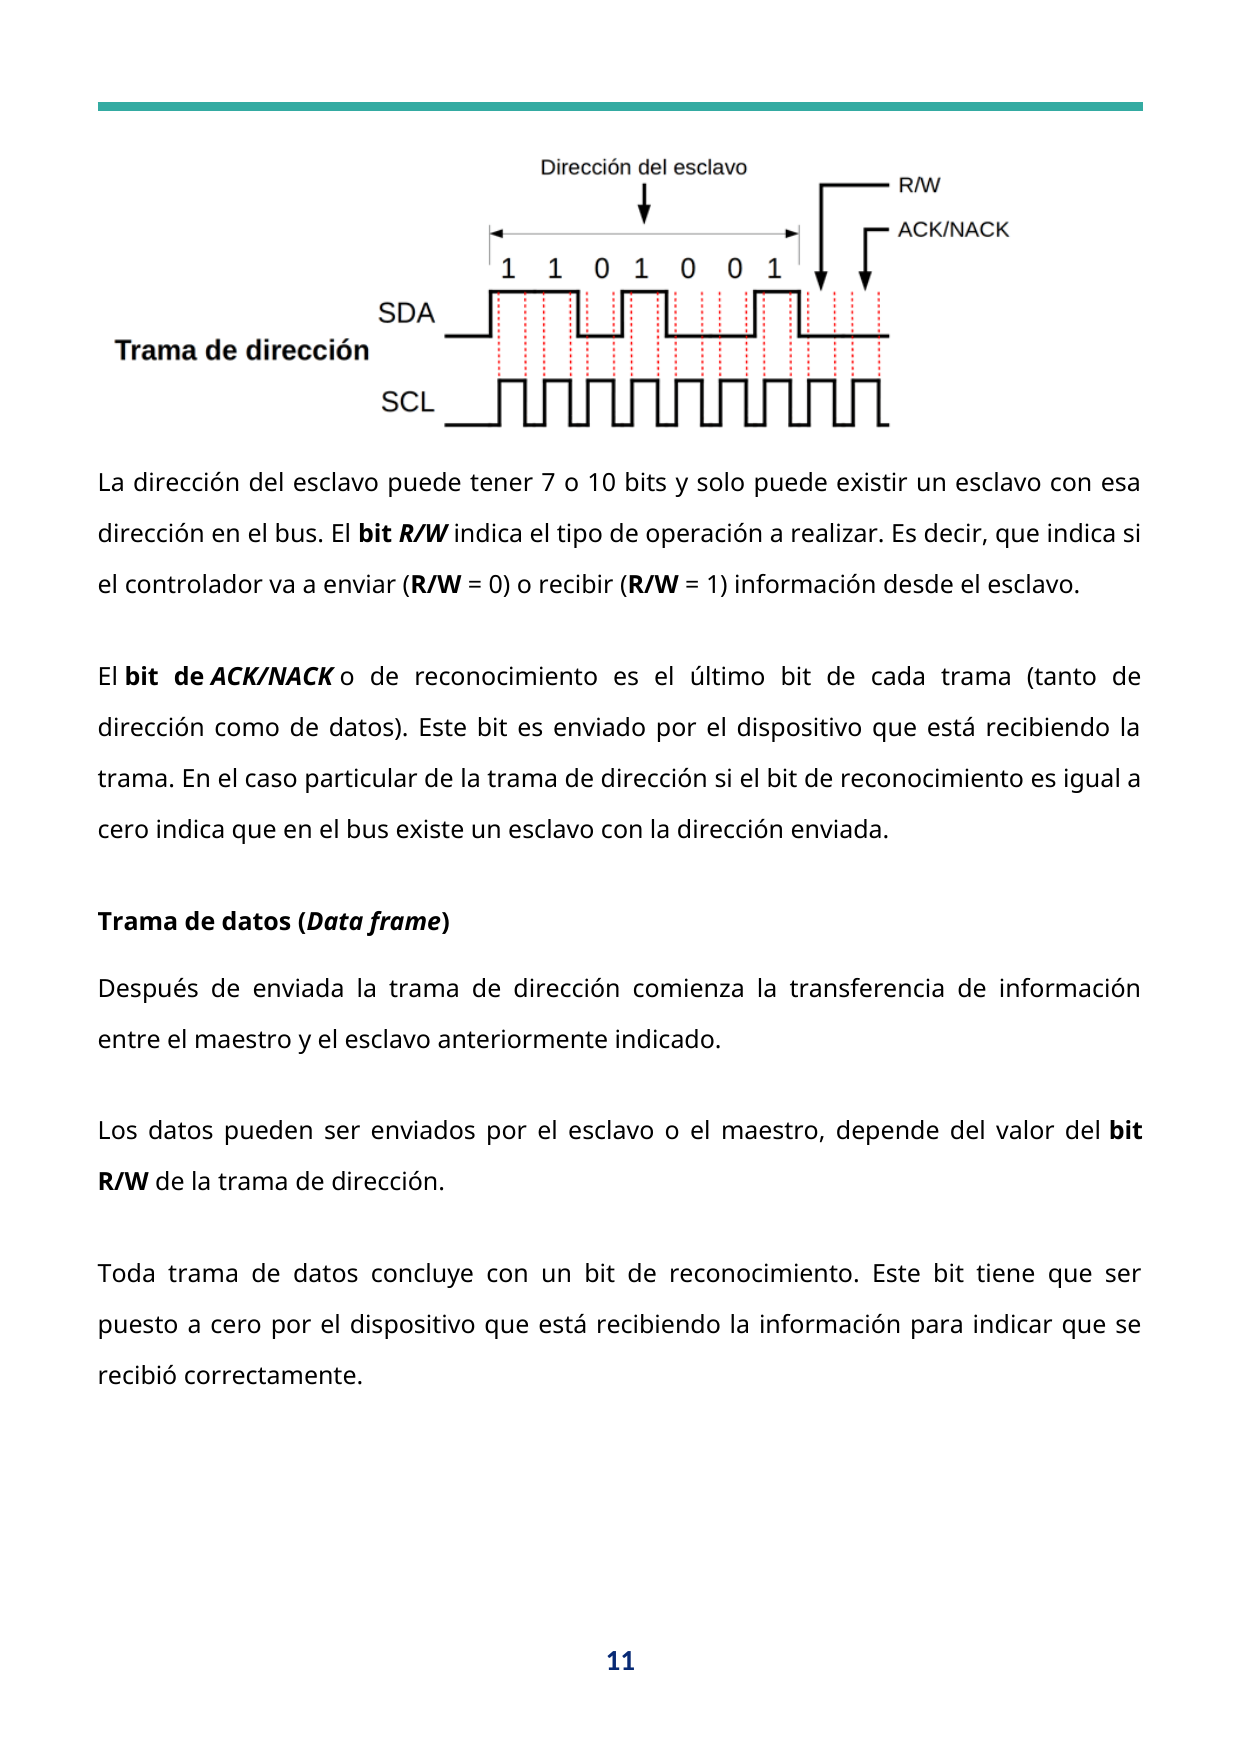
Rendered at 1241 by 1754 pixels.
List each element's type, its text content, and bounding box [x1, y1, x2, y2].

text El bit de ACK/NACK o de reconocimiento es el último bit de cada trama (tanto de dirección como de datos). Este bit es enviado por el dispositivo que está recibiendo la trama. En el caso particular de la trama de dirección si el bit de reconocimiento es igual a cero indica que en el bus existe un esclavo con la dirección enviada. [97, 659, 1143, 846]
picture [97, 151, 1035, 448]
text Toda trama de datos concluye con un bit de reconocimiento. Este bit tiene que ser puesto a cero por el dispositivo que está recibiendo la información para indicar que se recibió correctamente. [97, 1256, 1143, 1392]
text Los datos pueden ser enviados por el esclavo o el maestro, depende del valor del bit R/W de la trama de dirección. [97, 1113, 1143, 1198]
text La dirección del esclavo puede tener 7 o 10 bits y solo puede existir un esclavo con esa dirección en el bus. El bit R/W indica el tipo de operación a realizar. Es decir, que indica si el controlador va a enviar (R/W = 0) o recibir (R/W = 1) información desde el esclavo. [97, 465, 1143, 601]
text Después de enviada la trama de dirección comienza la transferencia de información entre el maestro y el esclavo anteriormente indicado. [97, 970, 1143, 1055]
subtitle Trama de datos (Data frame) [97, 903, 1143, 938]
